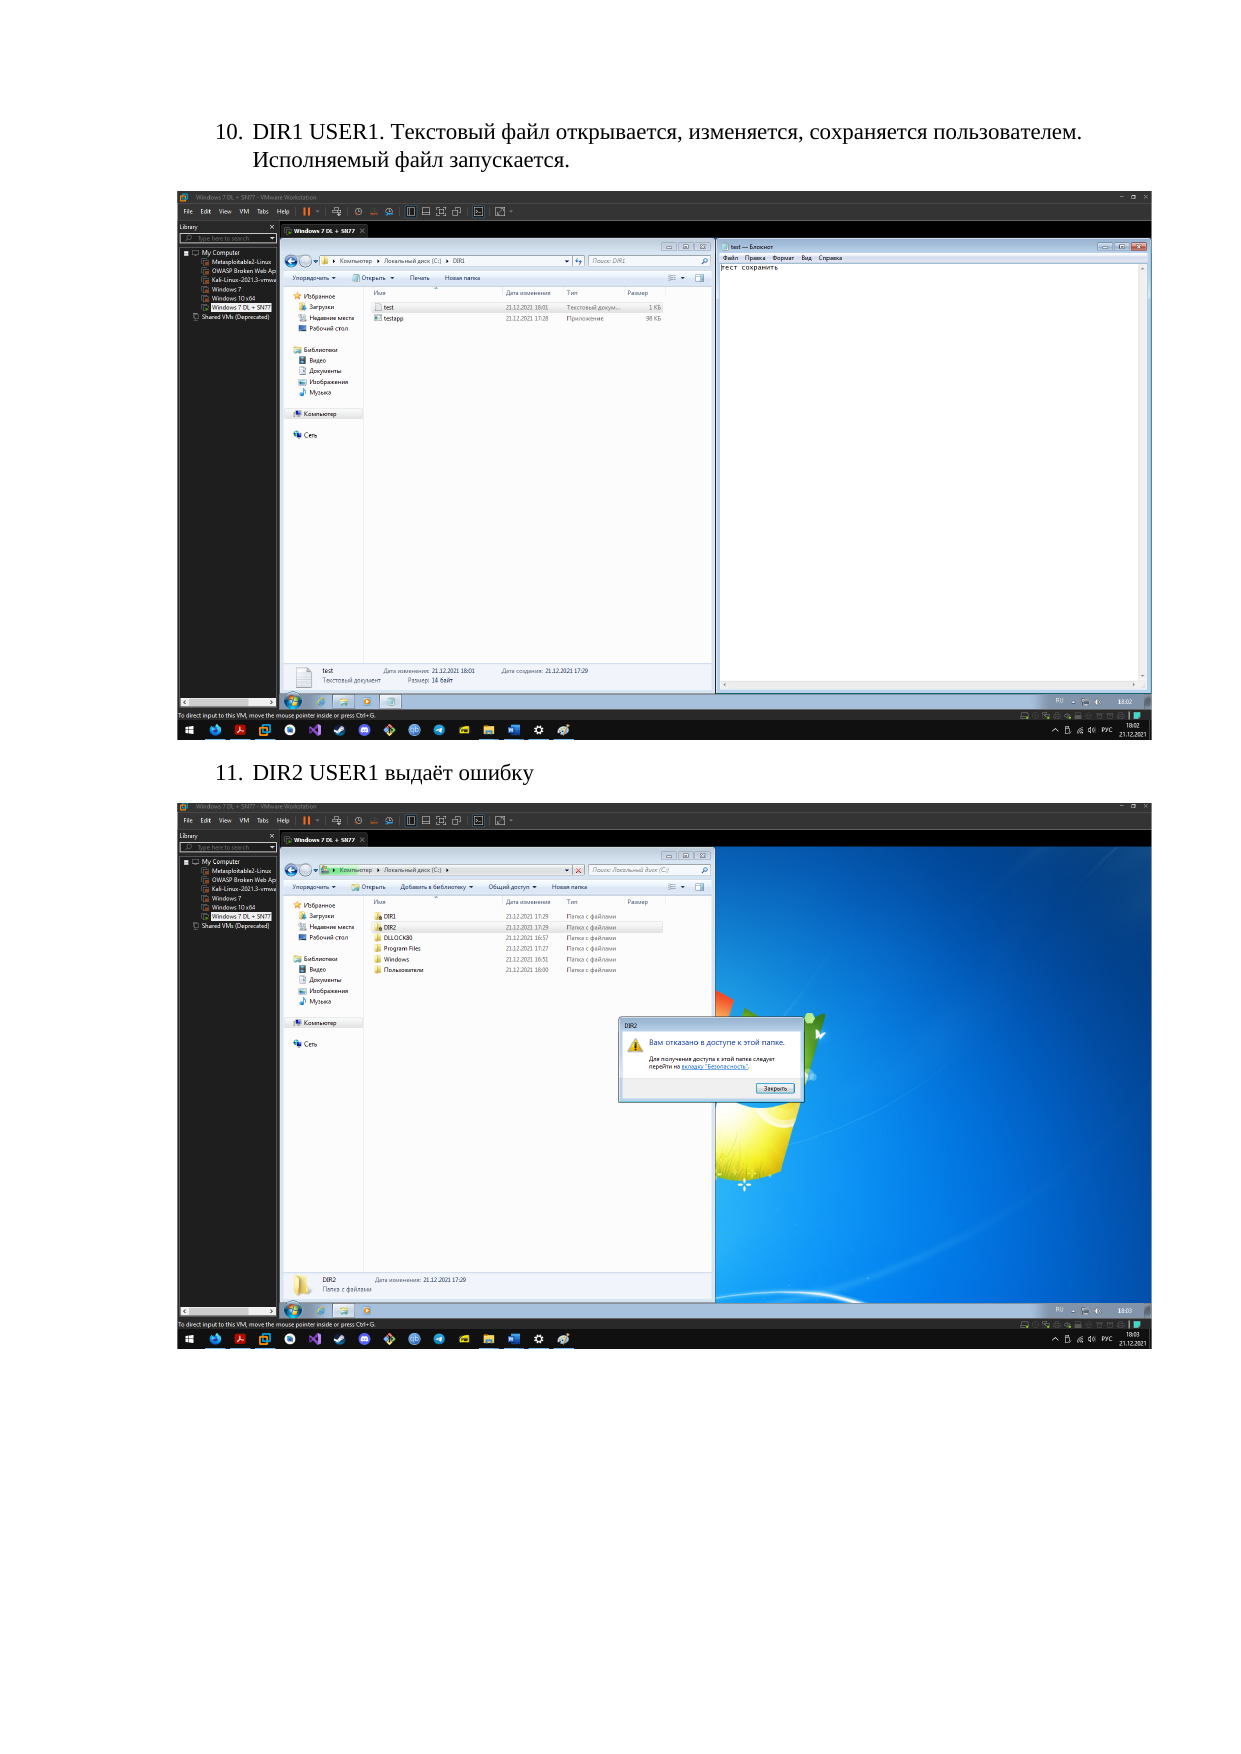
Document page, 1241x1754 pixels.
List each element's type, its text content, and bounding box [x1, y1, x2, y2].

picture [177, 803, 1152, 1349]
list DIR1 USER1. Текстовый файл открывается, изменяется, сохраняется пользователем. Исполняемый файл запускается. [215, 118, 1152, 173]
list DIR2 USER1 выдаёт ошибку [215, 759, 1152, 785]
picture [177, 191, 1152, 740]
